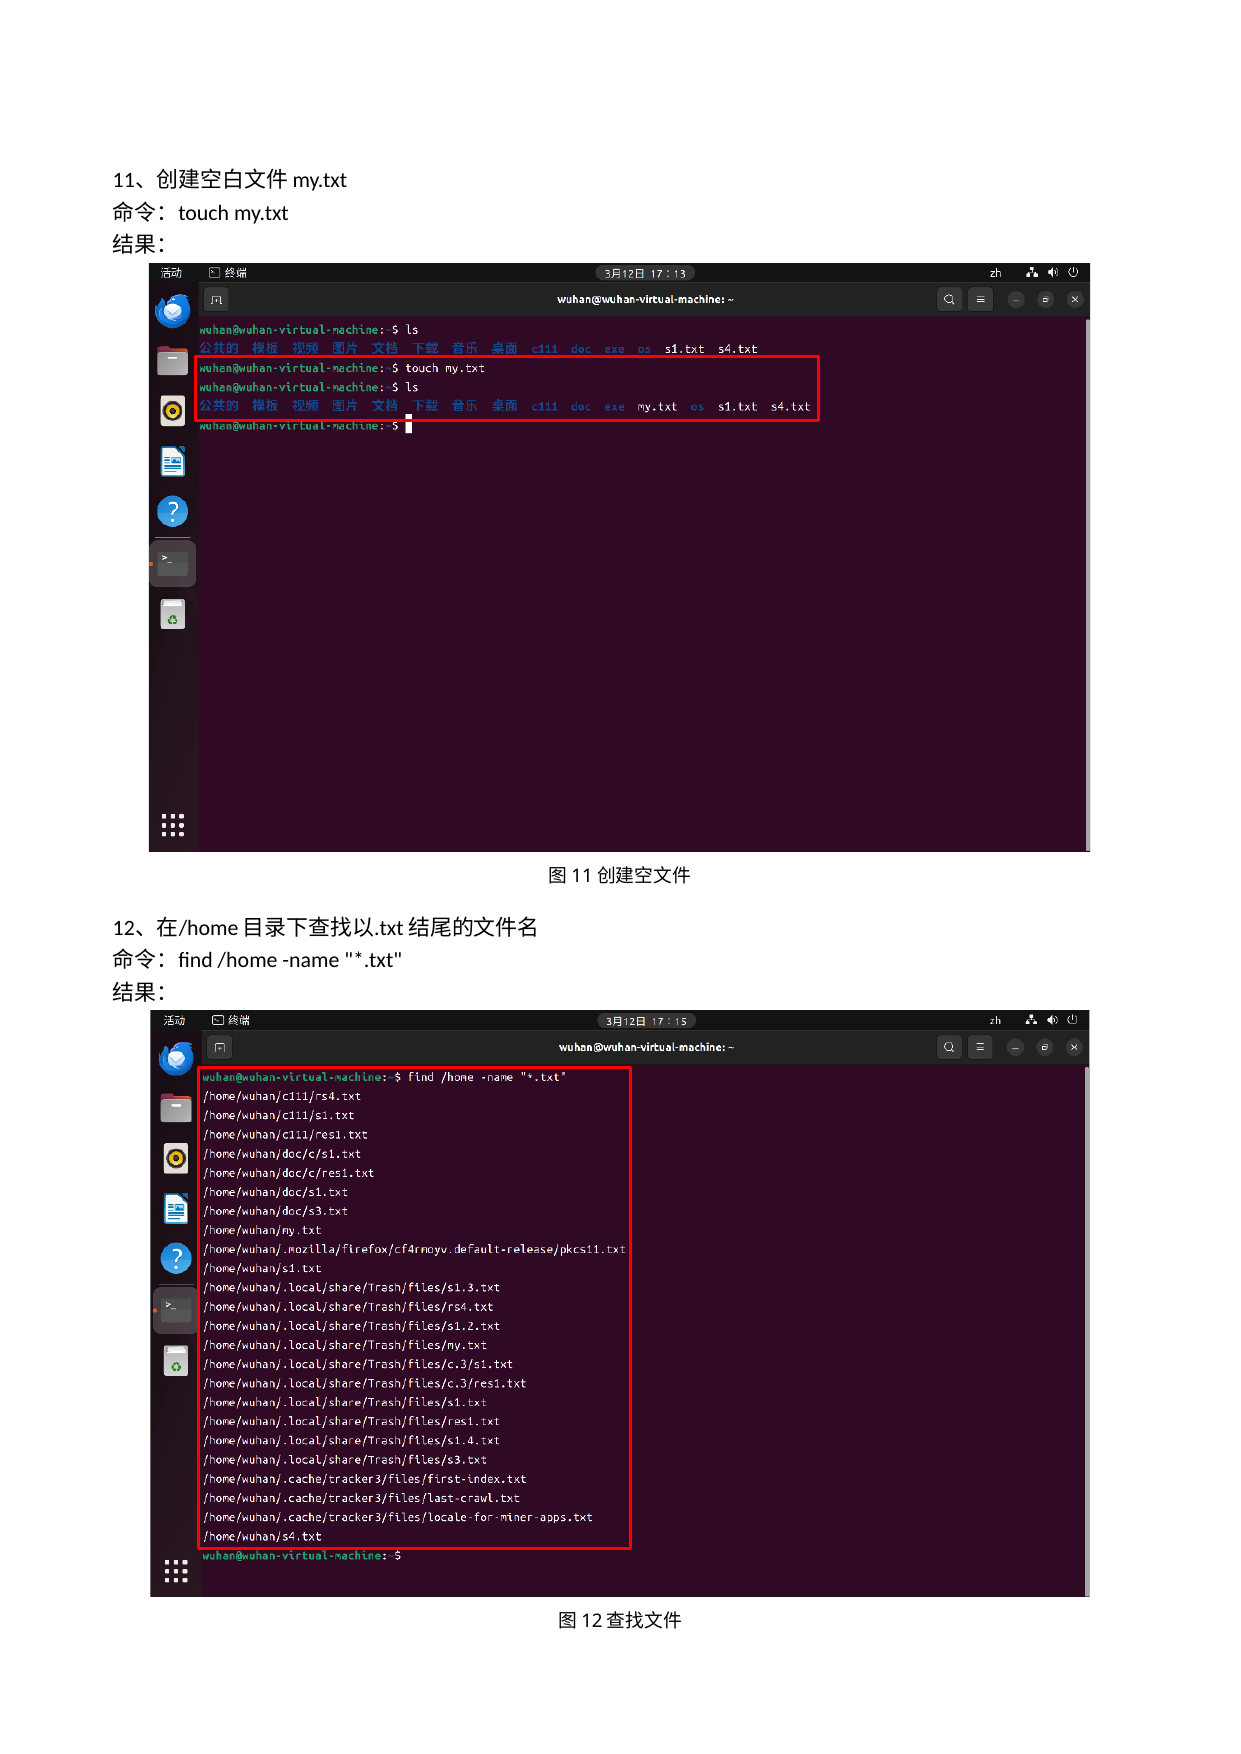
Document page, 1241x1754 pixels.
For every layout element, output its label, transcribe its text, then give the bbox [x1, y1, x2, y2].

text 12、在/home目录下查找以.txt结尾的文件名 [112, 909, 1128, 942]
text 命令：find /home -name "*.txt" [112, 942, 1128, 974]
text 结果： [112, 974, 1128, 1007]
picture [150, 1010, 1090, 1597]
picture [148, 263, 1091, 852]
text 命令：touch my.txt [112, 194, 1128, 227]
text 结果： [112, 227, 1128, 259]
text 11、创建空白文件my.txt [112, 162, 1128, 194]
